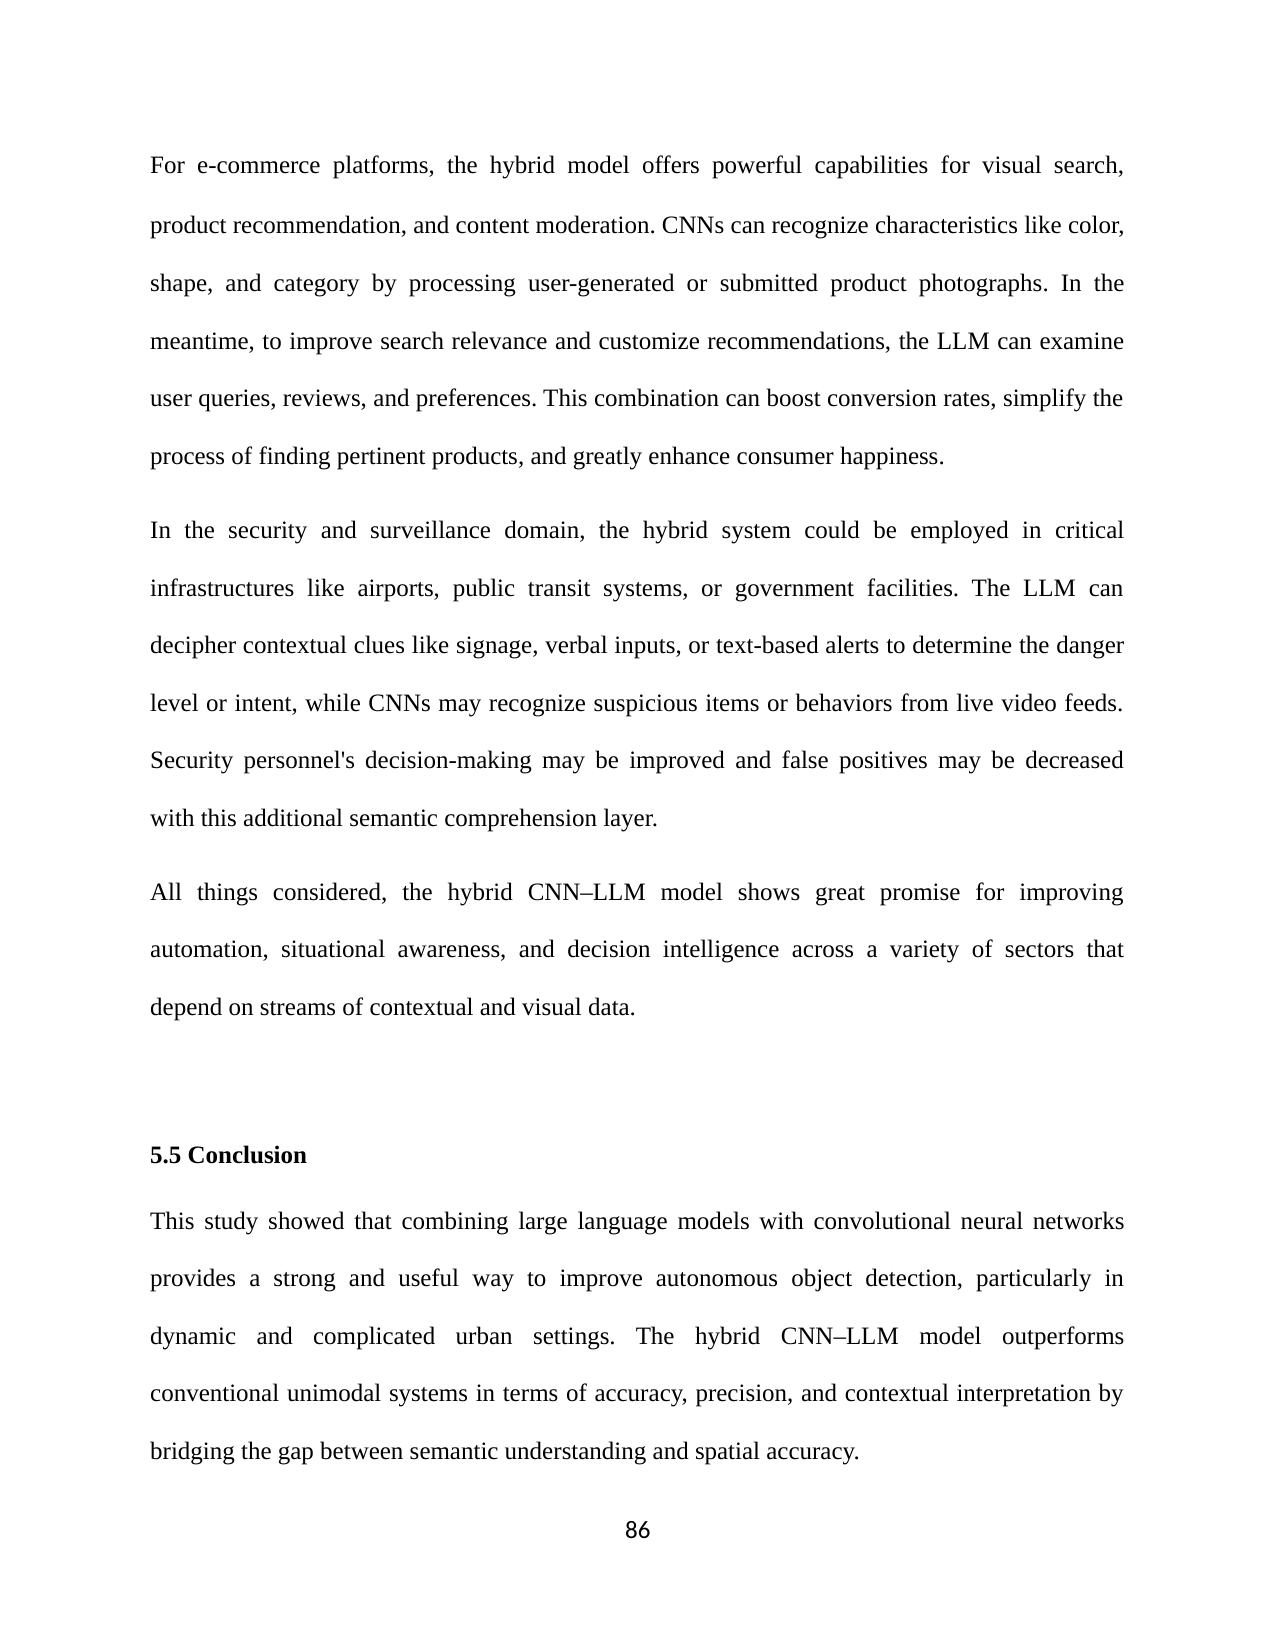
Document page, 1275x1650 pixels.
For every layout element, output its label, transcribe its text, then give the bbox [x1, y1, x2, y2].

text For e-commerce platforms, the hybrid model offers powerful capabilities for visual search, product recommendation, and content moderation. CNNs can recognize characteristics like color, shape, and category by processing user-generated or submitted product photographs. In the meantime, to improve search relevance and customize recommendations, the LLM can examine user queries, reviews, and preferences. This combination can boost conversion rates, simplify the process of finding pertinent products, and greatly enhance consumer happiness. [150, 150, 1125, 470]
text In the security and surveillance domain, the hybrid system could be employed in critical infrastructures like airports, public transit systems, or government facilities. The LLM can decipher contextual clues like signage, verbal inputs, or text-based alerts to determine the danger level or intent, while CNNs may recognize suspicious items or behaviors from live video feeds. Security personnel's decision-making may be improved and false positives may be decreased with this additional semantic comprehension layer. [150, 515, 1125, 831]
subtitle 5.5 Conclusion [150, 1140, 1125, 1169]
text This study showed that combining large language models with convolutional neural networks provides a strong and useful way to improve autonomous object detection, particularly in dynamic and complicated urban settings. The hybrid CNN–LLM model outperforms conventional unimodal systems in terms of accuracy, precision, and contextual interpretation by bridging the gap between semantic understanding and spatial accuracy. [150, 1206, 1125, 1465]
text All things considered, the hybrid CNN–LLM model shows great promise for improving automation, situational awareness, and decision intelligence across a variety of sectors that depend on streams of contextual and visual data. [150, 877, 1125, 1021]
